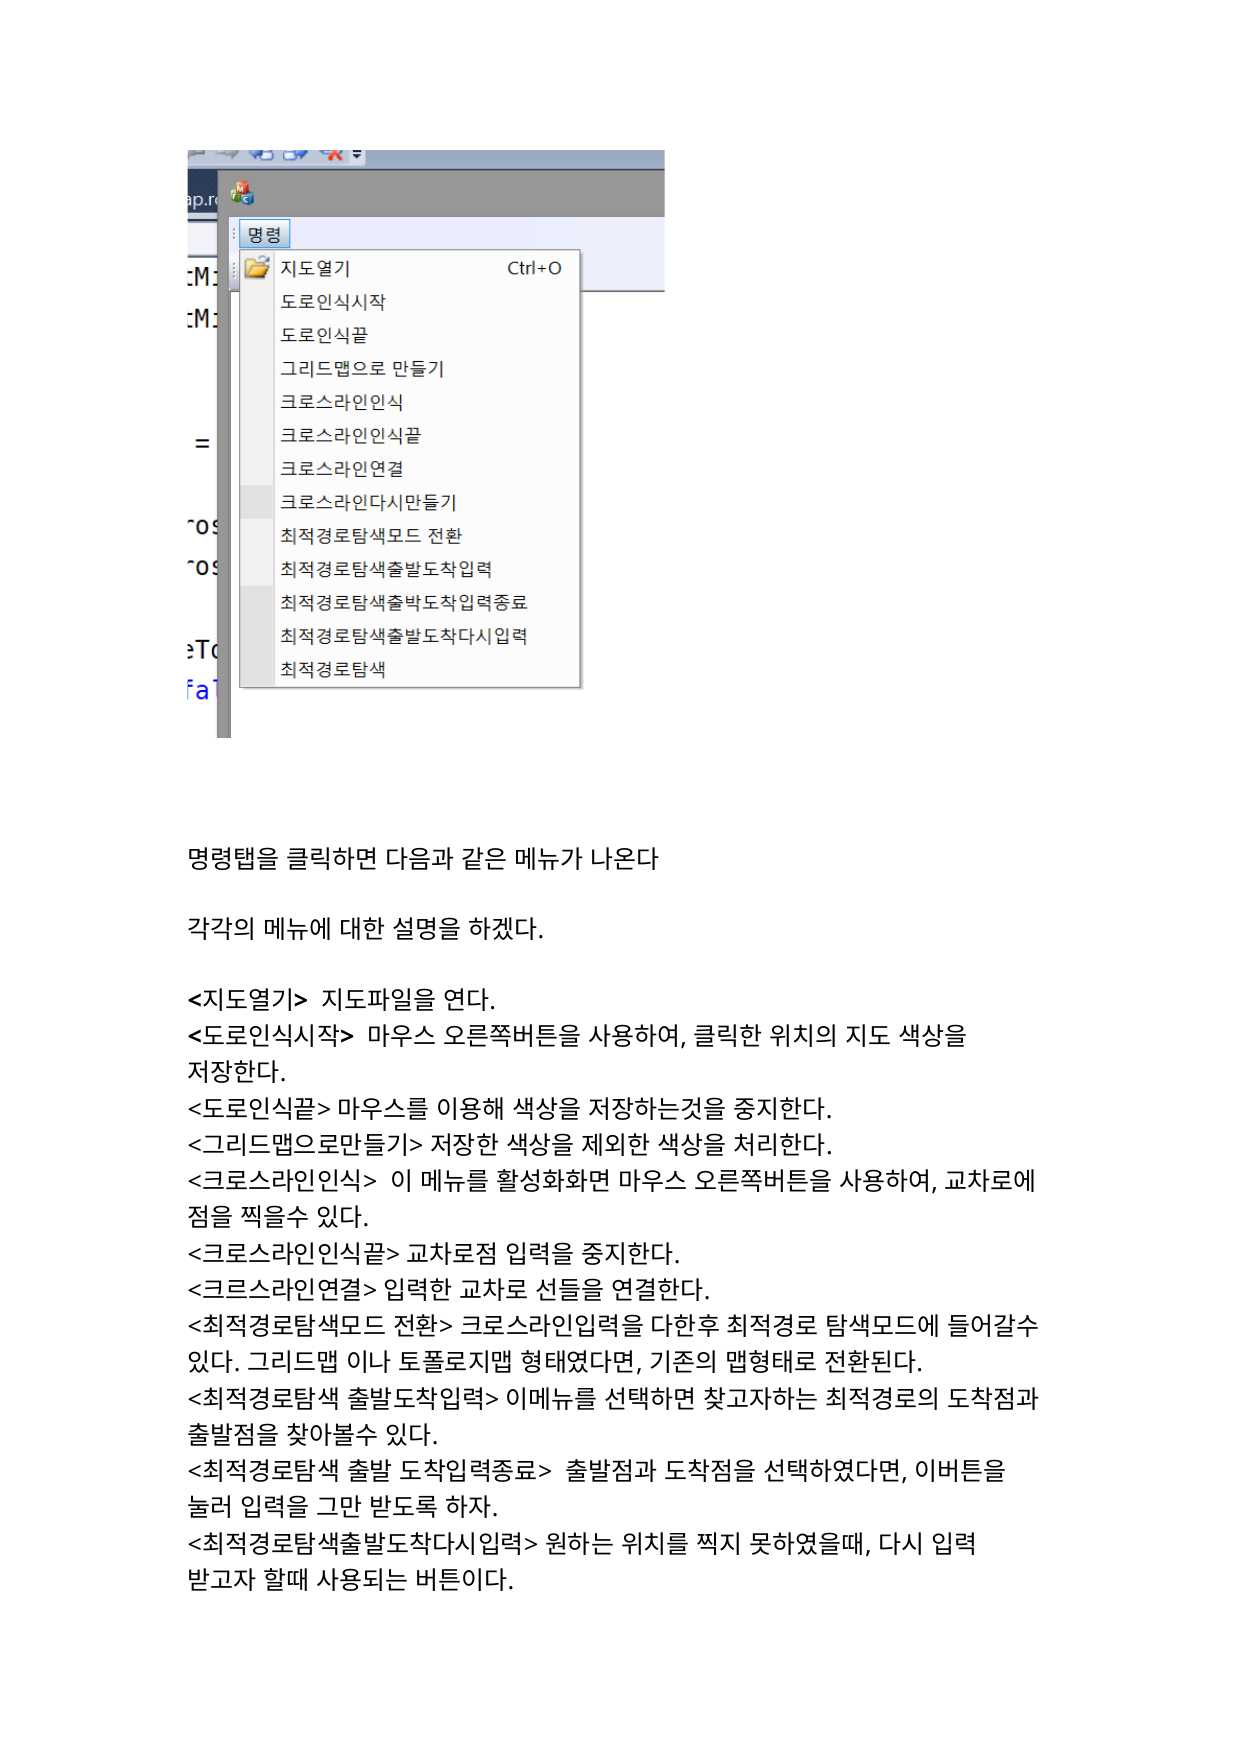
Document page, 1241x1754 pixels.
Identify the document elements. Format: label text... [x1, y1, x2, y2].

text <도로인식시작> 마우스 오른쪽버튼을 사용하여, 클릭한 위치의 지도 색상을 저장한다. [187, 1017, 1053, 1089]
text <도로인식끝> 마우스를 이용해 색상을 저장하는것을 중지한다. [187, 1089, 1053, 1125]
text <크르스라인연결> 입력한 교차로 선들을 연결한다. [187, 1270, 1053, 1307]
text 명령탭을 클릭하면 다음과 같은 메뉴가 나온다 [187, 840, 1053, 876]
text <최적경로탐색 출발도착입력> 이메뉴를 선택하면 찾고자하는 최적경로의 도착점과 출발점을 찾아볼수 있다. [187, 1379, 1053, 1452]
text <크로스라인인식> 이 메뉴를 활성화화면 마우스 오른쪽버튼을 사용하여, 교차로에 점을 찍을수 있다. [187, 1162, 1053, 1234]
text <최적경로탐색출발도착다시입력> 원하는 위치를 찍지 못하였을때, 다시 입력 받고자 할때 사용되는 버튼이다. [187, 1524, 1053, 1597]
text <크로스라인인식끝> 교차로점 입력을 중지한다. [187, 1234, 1053, 1270]
text 각각의 메뉴에 대한 설명을 하겠다. [187, 910, 1053, 946]
picture [187, 150, 665, 738]
text <최적경로탐색모드 전환> 크로스라인입력을 다한후 최적경로 탐색모드에 들어갈수 있다. 그리드맵 이나 토폴로지맵 형태였다면, 기존의 맵형태로 전환된다. [187, 1307, 1053, 1379]
text <최적경로탐색 출발 도착입력종료> 출발점과 도착점을 선택하였다면, 이버튼을 눌러 입력을 그만 받도록 하자. [187, 1452, 1053, 1524]
text <그리드맵으로만들기> 저장한 색상을 제외한 색상을 처리한다. [187, 1125, 1053, 1162]
text <지도열기> 지도파일을 연다. [187, 980, 1053, 1017]
